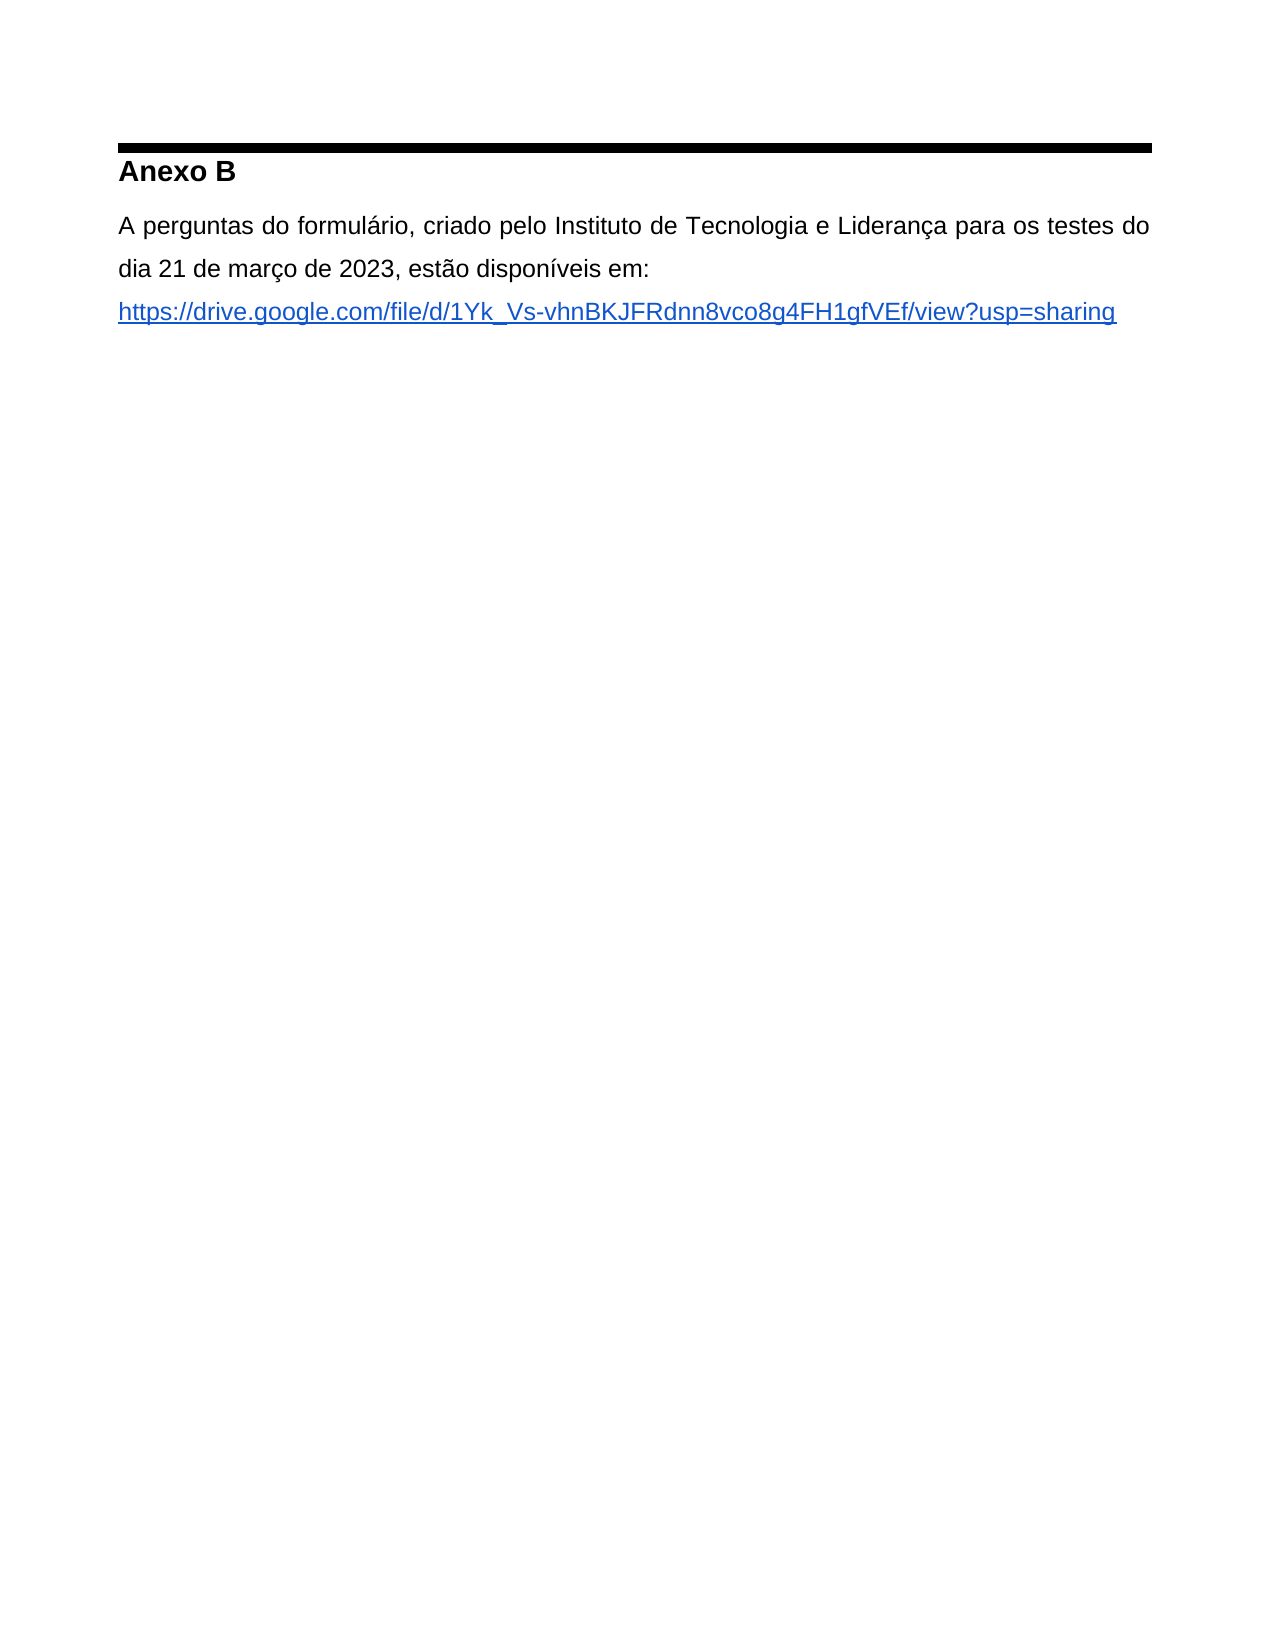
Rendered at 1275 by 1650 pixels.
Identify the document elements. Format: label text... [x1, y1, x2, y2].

text https://drive.google.com/file/d/1Yk_Vs-vhnBKJFRdnn8vco8g4FH1gfVEf/view?usp=sharing [118, 297, 1152, 326]
text A perguntas do formulário, criado pelo Instituto de Tecnologia e Liderança para os testes do dia 21 de março de 2023, estão disponíveis em: [118, 211, 1152, 283]
subtitle Anexo B [118, 153, 1152, 188]
